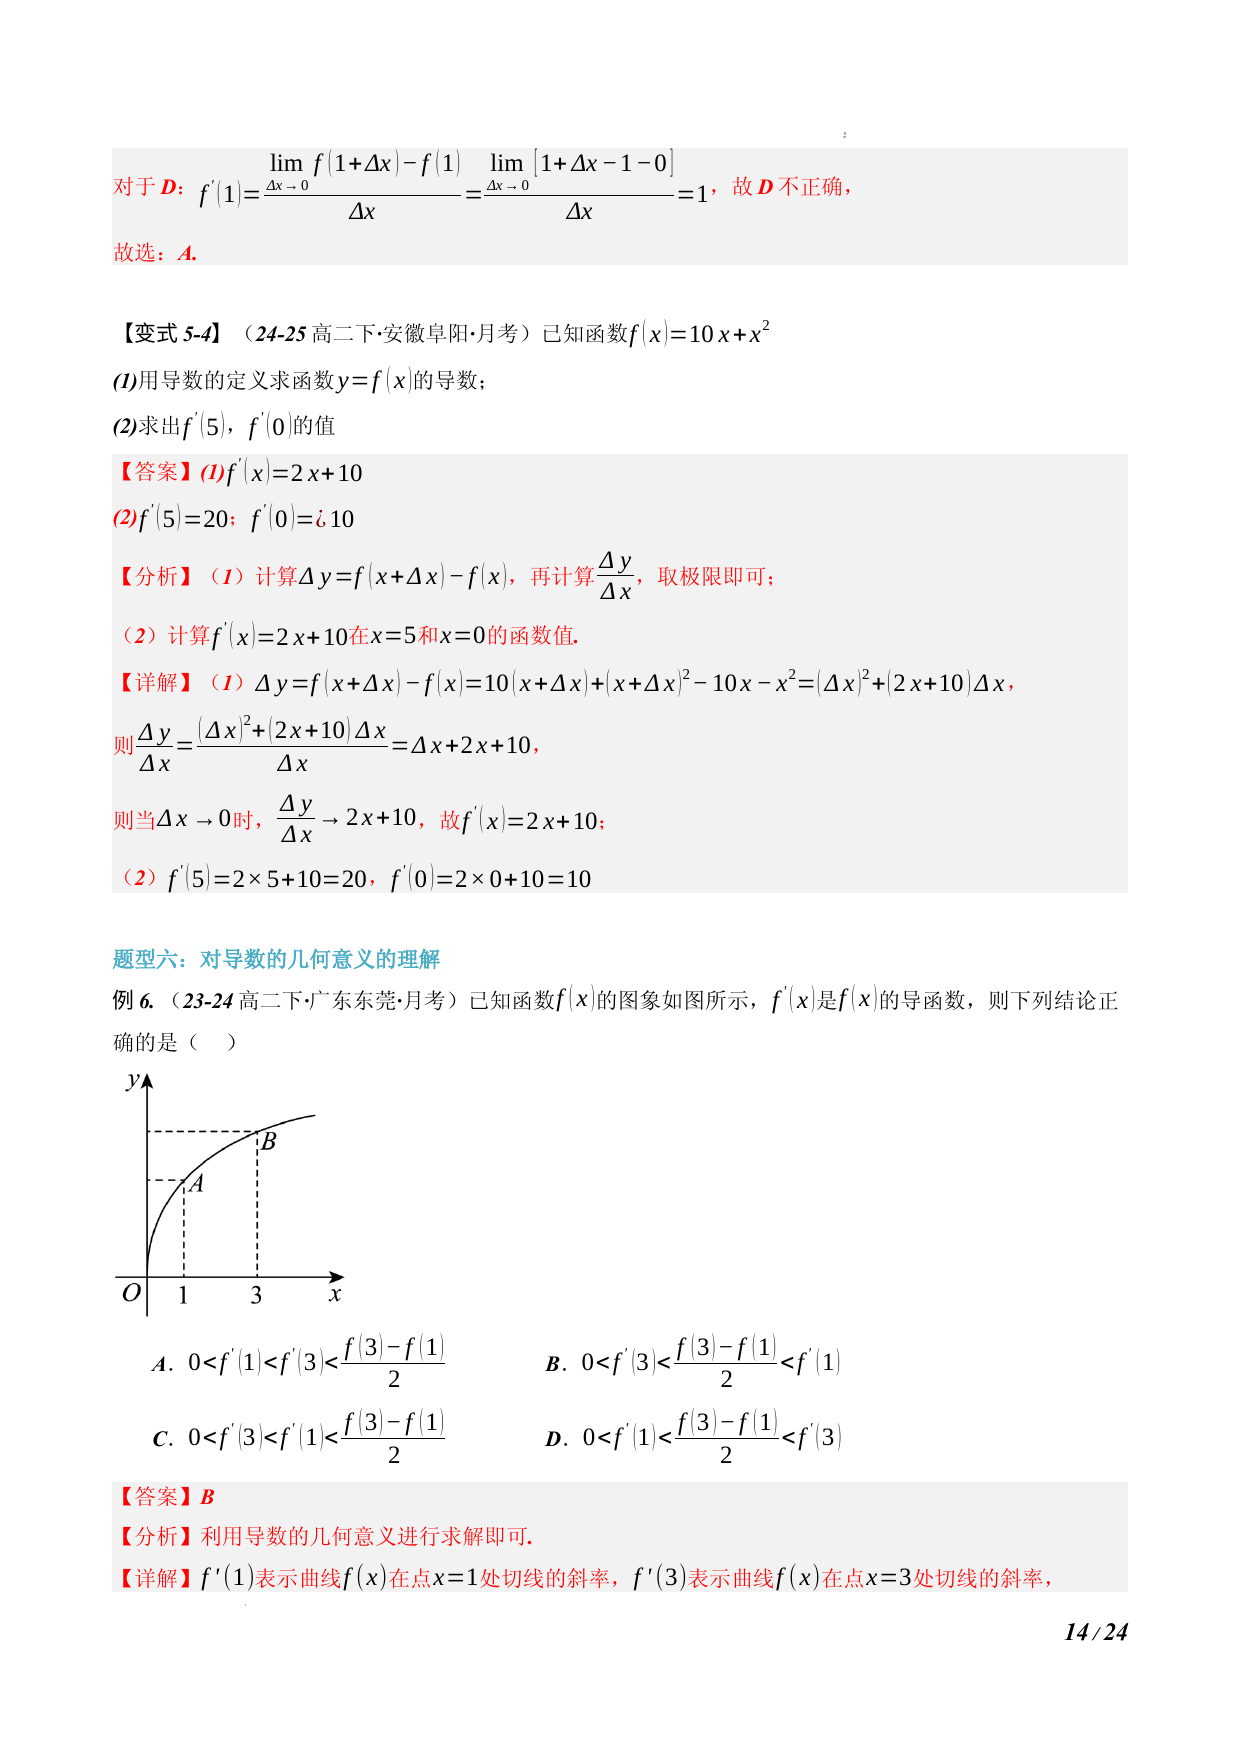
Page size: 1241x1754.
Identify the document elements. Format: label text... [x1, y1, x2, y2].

text (2)求出，的值 [112, 408, 1128, 441]
text 题型六：对导数的几何意义的理解 [112, 944, 1128, 969]
text (1)用导数的定义求函数的导数； [112, 364, 1128, 395]
text 【答案】(1) [112, 454, 1128, 487]
text (2)； [112, 501, 1128, 533]
text 【分析】利用导数的几何意义进行求解即可. [112, 1522, 1128, 1549]
text 例6. （23-24高二下·广东东莞·月考）已知函数的图象如图所示，是的导函数，则下列结论正确的是（ ） [112, 982, 1128, 1056]
text A． B． [152, 1331, 1128, 1393]
text C． D． [152, 1407, 1128, 1469]
text （2）计算在和的函数值. [112, 619, 1128, 652]
text 【详解】（1）， [112, 665, 1128, 698]
text （2）， [112, 861, 1128, 893]
text 【详解】表示曲线在点处切线的斜率，表示曲线在点处切线的斜率， [112, 1562, 1128, 1592]
text 对于D：，故D不正确， [112, 148, 1128, 225]
text 则当时，，故； [112, 789, 1128, 848]
text 故选：A. [112, 238, 1128, 265]
text 【分析】（1）计算，再计算，取极限即可； [112, 547, 1128, 606]
text 【答案】B [112, 1482, 1128, 1509]
text 则， [112, 712, 1128, 777]
text 【变式5-4】（24-25高二下·安徽阜阳·月考）已知函数 [112, 316, 1128, 349]
picture [112, 1070, 347, 1319]
